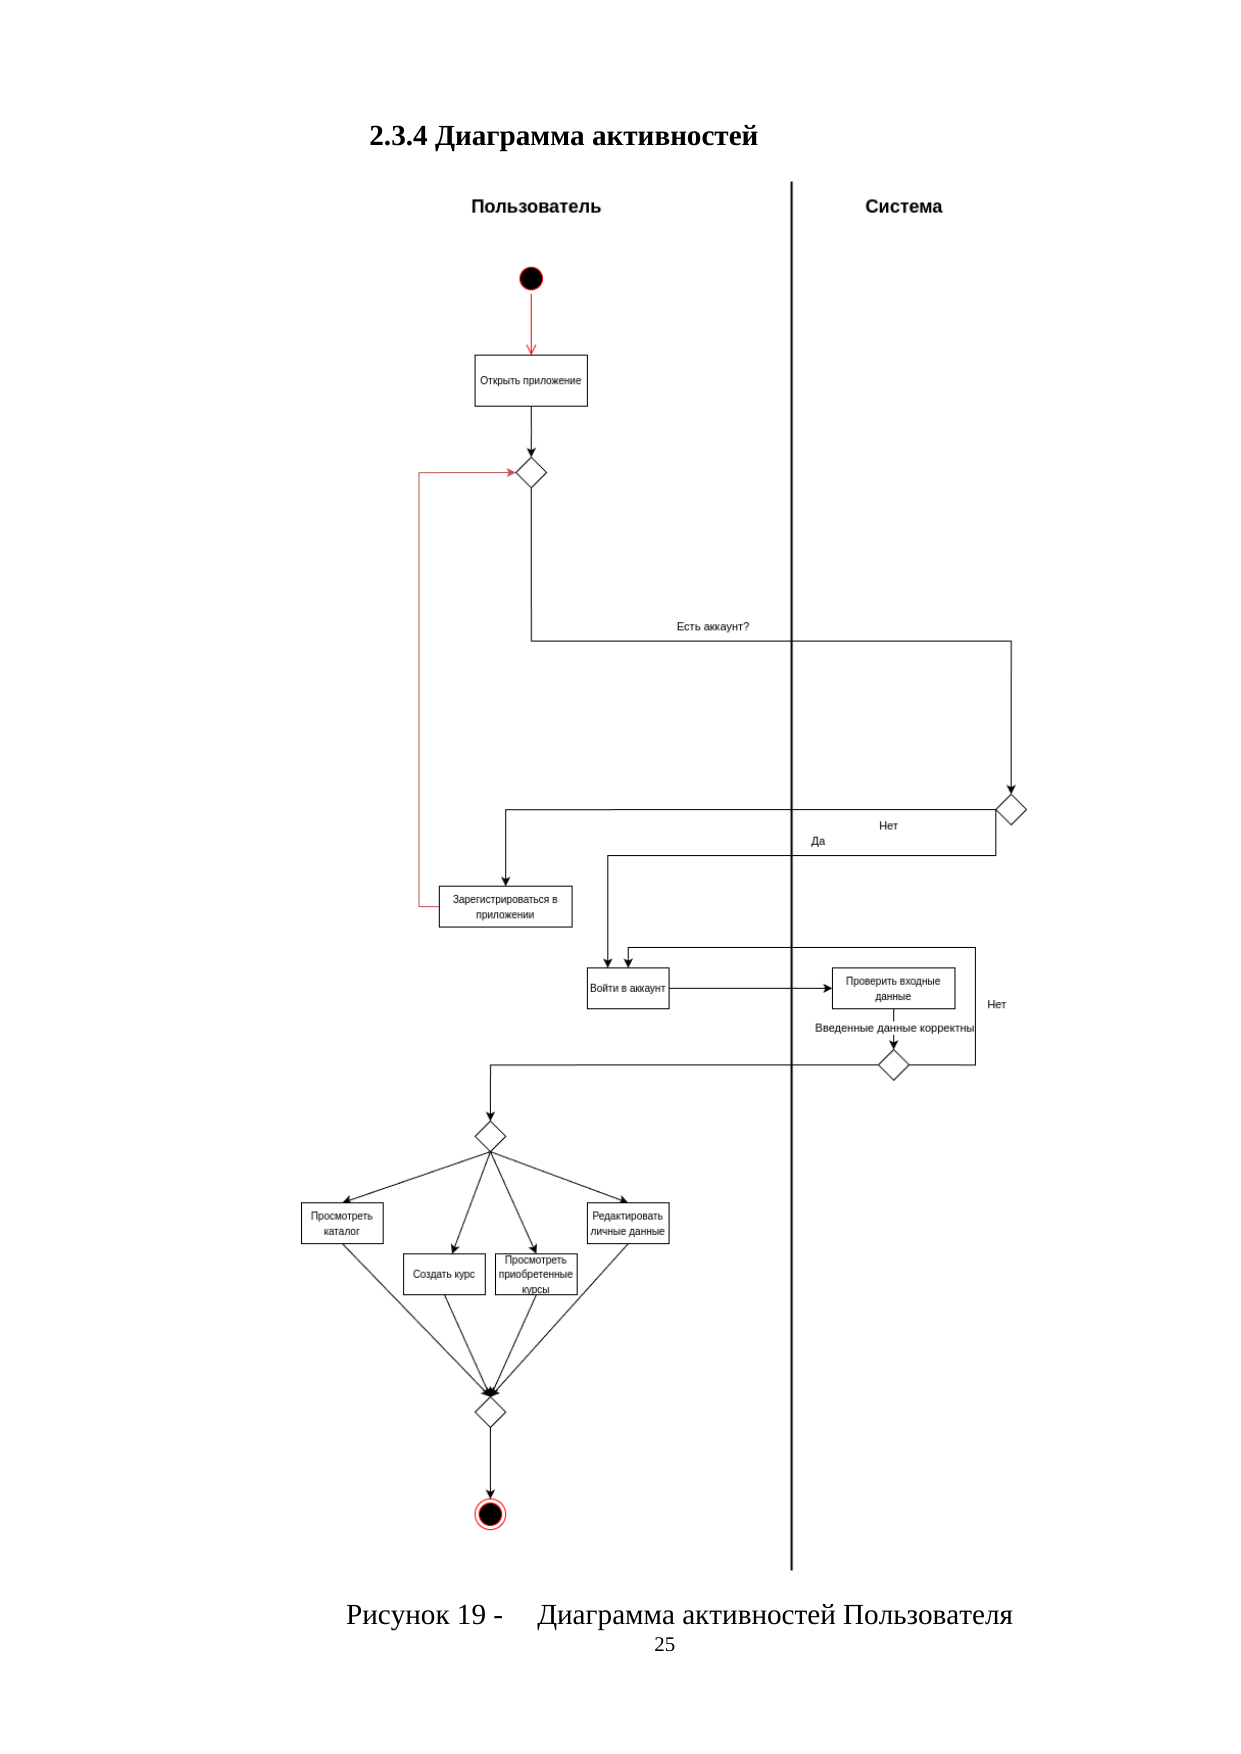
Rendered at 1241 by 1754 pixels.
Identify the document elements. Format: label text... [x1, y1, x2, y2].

picture [301, 181, 1028, 1572]
text Диаграмма активностей Пользователя [289, 1597, 1152, 1631]
list Диаграмма активностей [369, 118, 1152, 152]
